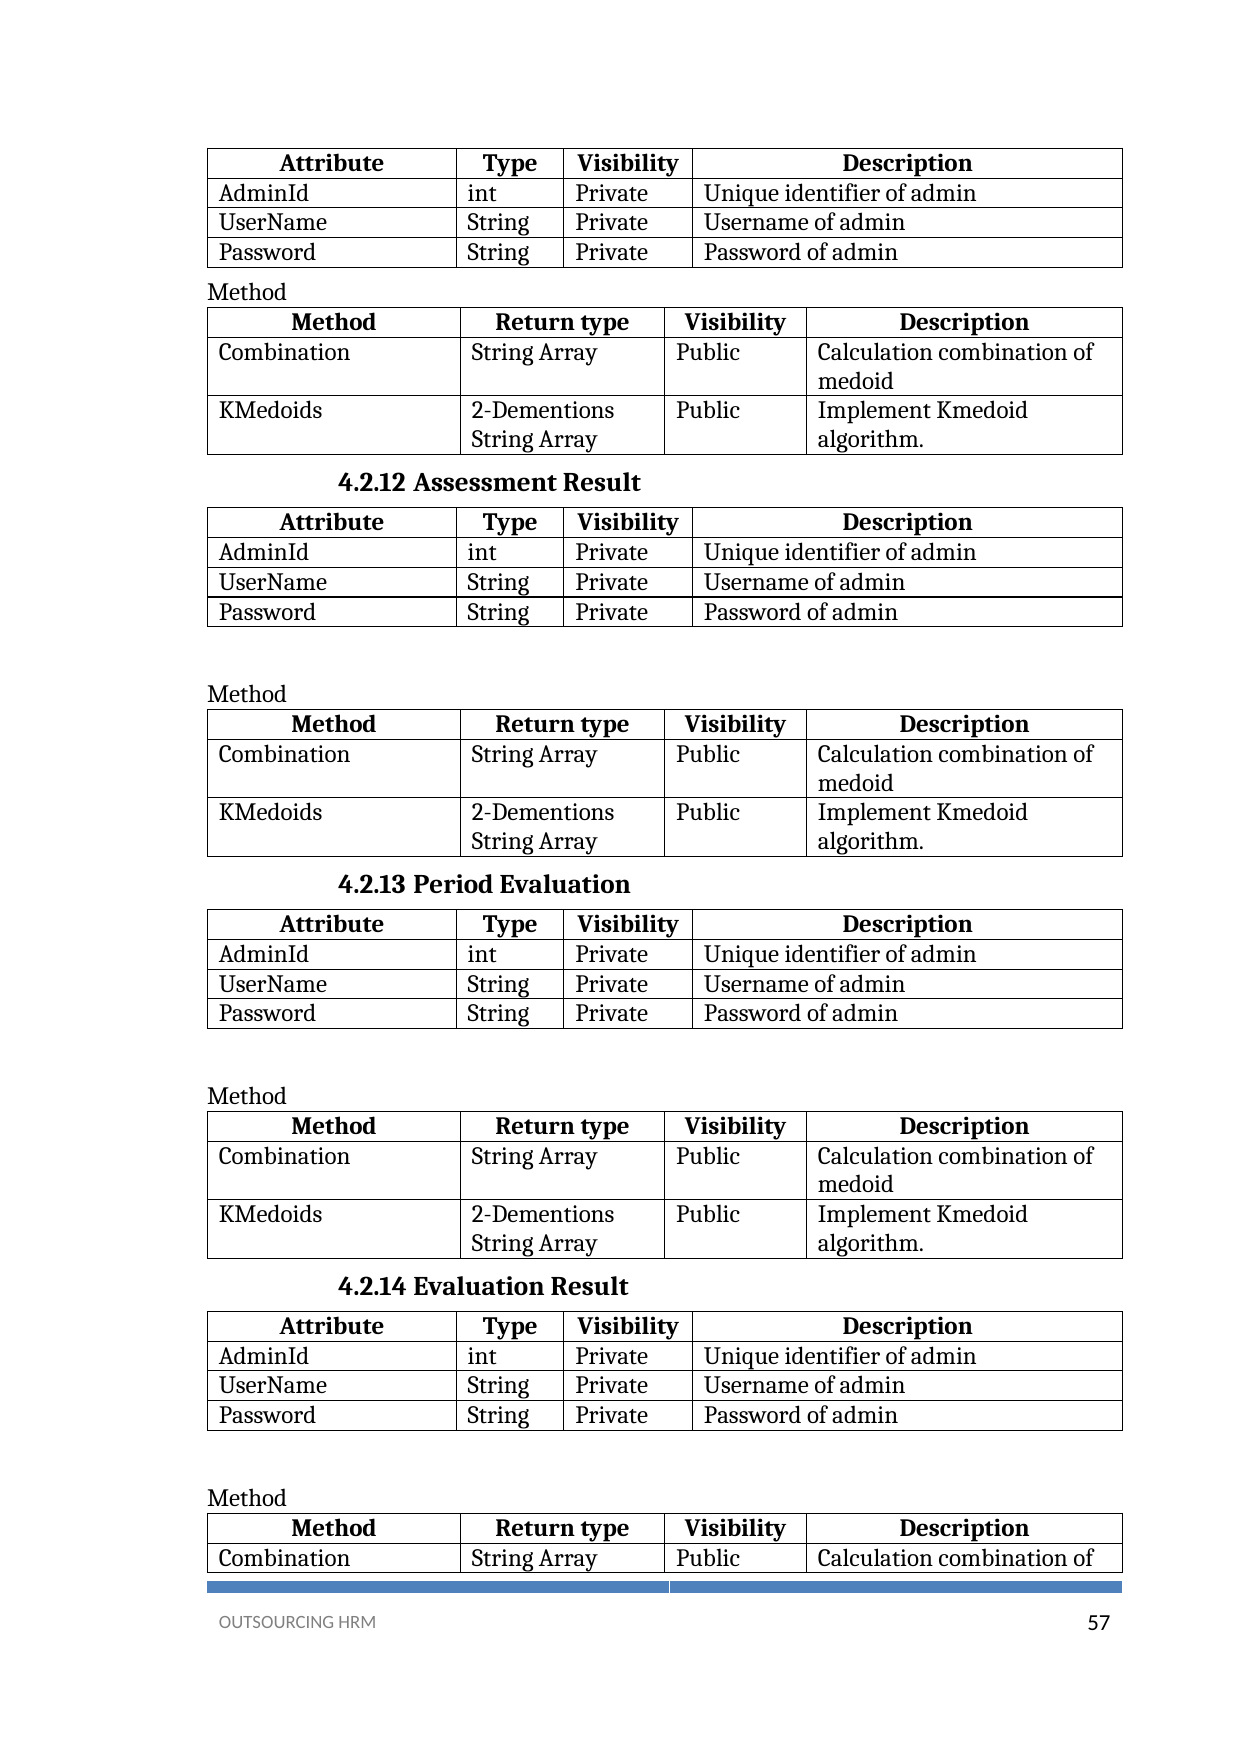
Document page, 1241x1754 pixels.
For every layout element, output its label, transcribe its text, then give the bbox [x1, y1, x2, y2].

table_header Attribute [208, 149, 456, 177]
table_cell String [457, 598, 563, 626]
table_cell Unique identifier of admin [693, 179, 1122, 207]
table_cell Private [564, 999, 692, 1028]
table_cell 2-Dementions String Array [461, 1200, 664, 1258]
table_cell Username of admin [693, 1371, 1122, 1400]
table_cell int [457, 538, 563, 567]
table_header Return type [461, 308, 664, 337]
table_cell Private [564, 538, 692, 567]
table_cell Private [564, 1371, 692, 1400]
table_cell Password [208, 238, 456, 267]
table_cell Password of admin [693, 1401, 1122, 1430]
table_header Attribute [208, 1312, 456, 1341]
table_header Return type [461, 1112, 664, 1141]
table_cell String [457, 208, 563, 237]
table_header Visibility [564, 910, 692, 939]
table_cell AdminId [208, 1342, 456, 1370]
table_header Description [693, 910, 1122, 939]
table_cell String [457, 1401, 563, 1430]
table_cell Private [564, 970, 692, 998]
table_cell String Array [461, 740, 664, 797]
table_header Visibility [665, 1514, 806, 1542]
table_cell AdminId [208, 179, 456, 207]
table_header Description [807, 1514, 1122, 1542]
table_cell Calculation combination of medoid [807, 1142, 1122, 1199]
table_header Description [693, 1312, 1122, 1341]
table_cell Password of admin [693, 598, 1122, 626]
table_cell Combination [208, 338, 460, 395]
table_header Method [208, 1514, 460, 1542]
table_cell KMedoids [208, 396, 460, 454]
table_cell Unique identifier of admin [693, 538, 1122, 567]
table_header Method [208, 710, 460, 739]
table_cell UserName [208, 1371, 456, 1400]
table_cell int [457, 179, 563, 207]
text Method [207, 278, 1122, 307]
table_cell KMedoids [208, 1200, 460, 1258]
table_cell Private [564, 1342, 692, 1370]
table_cell String Array [461, 338, 664, 395]
table_cell String [457, 568, 563, 596]
table_header Visibility [665, 308, 806, 337]
table_header Method [208, 1112, 460, 1141]
table_cell Public [665, 338, 806, 395]
table_cell Private [564, 208, 692, 237]
table_cell Password of admin [693, 238, 1122, 267]
table_cell Password [208, 1401, 456, 1430]
table_header Attribute [208, 508, 456, 537]
table_header Visibility [665, 1112, 806, 1141]
table_cell Private [564, 940, 692, 968]
table_cell 2-Dementions String Array [461, 798, 664, 856]
table_header Type [457, 910, 563, 939]
table_cell UserName [208, 970, 456, 998]
table_cell String Array [461, 1142, 664, 1199]
table_header Type [457, 508, 563, 537]
table_cell String [457, 1371, 563, 1400]
table_cell Calculation combination of medoid [807, 740, 1122, 797]
table_cell Password [208, 999, 456, 1028]
table_cell Unique identifier of admin [693, 940, 1122, 968]
table_header Visibility [564, 149, 692, 177]
table_cell String [457, 238, 563, 267]
table_cell Password of admin [693, 999, 1122, 1028]
table_header Visibility [665, 710, 806, 739]
table_cell Implement Kmedoid algorithm. [807, 1200, 1122, 1258]
table_cell Private [564, 598, 692, 626]
table_cell AdminId [208, 940, 456, 968]
table_header Return type [461, 1514, 664, 1542]
table_cell Private [564, 179, 692, 207]
table_header Type [457, 149, 563, 177]
table_cell 2-Dementions String Array [461, 396, 664, 454]
table_header Visibility [564, 1312, 692, 1341]
table_cell Combination [208, 740, 460, 797]
table_header Description [807, 308, 1122, 337]
table_header Method [208, 308, 460, 337]
table_cell Private [564, 238, 692, 267]
table_cell String [457, 999, 563, 1028]
table_cell Username of admin [693, 208, 1122, 237]
table_cell Public [665, 1142, 806, 1199]
table_header Visibility [564, 508, 692, 537]
table_cell UserName [208, 568, 456, 596]
subtitle Evaluation Result [338, 1271, 1122, 1302]
table_header Description [693, 149, 1122, 177]
text Method [207, 1484, 1122, 1513]
table_cell Password [208, 598, 456, 626]
table_header Description [807, 710, 1122, 739]
table_cell Public [665, 1200, 806, 1258]
table_cell Username of admin [693, 568, 1122, 596]
table_header Description [807, 1112, 1122, 1141]
table_cell Username of admin [693, 970, 1122, 998]
subtitle Assessment Result [338, 467, 1122, 499]
table_cell int [457, 1342, 563, 1370]
table_cell Public [665, 396, 806, 454]
table_header Attribute [208, 910, 456, 939]
table_cell UserName [208, 208, 456, 237]
table_cell Implement Kmedoid algorithm. [807, 396, 1122, 454]
table_cell int [457, 940, 563, 968]
table_header Type [457, 1312, 563, 1341]
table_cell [807, 1544, 1122, 1572]
subtitle Period Evaluation [338, 869, 1122, 901]
table_cell Implement Kmedoid algorithm. [807, 798, 1122, 856]
table_cell Private [564, 1401, 692, 1430]
table_cell Public [665, 798, 806, 856]
table_cell Public [665, 1544, 806, 1572]
table_header Description [693, 508, 1122, 537]
table_cell String Array [461, 1544, 664, 1572]
table_cell Public [665, 740, 806, 797]
table_cell Combination [208, 1142, 460, 1199]
text Method [207, 1082, 1122, 1111]
table_cell Calculation combination of medoid [807, 338, 1122, 395]
text Method [207, 680, 1122, 709]
table_cell String [457, 970, 563, 998]
table_cell Private [564, 568, 692, 596]
table_cell AdminId [208, 538, 456, 567]
table_header Return type [461, 710, 664, 739]
table_cell KMedoids [208, 798, 460, 856]
table_cell Combination [208, 1544, 460, 1572]
table_cell Unique identifier of admin [693, 1342, 1122, 1370]
